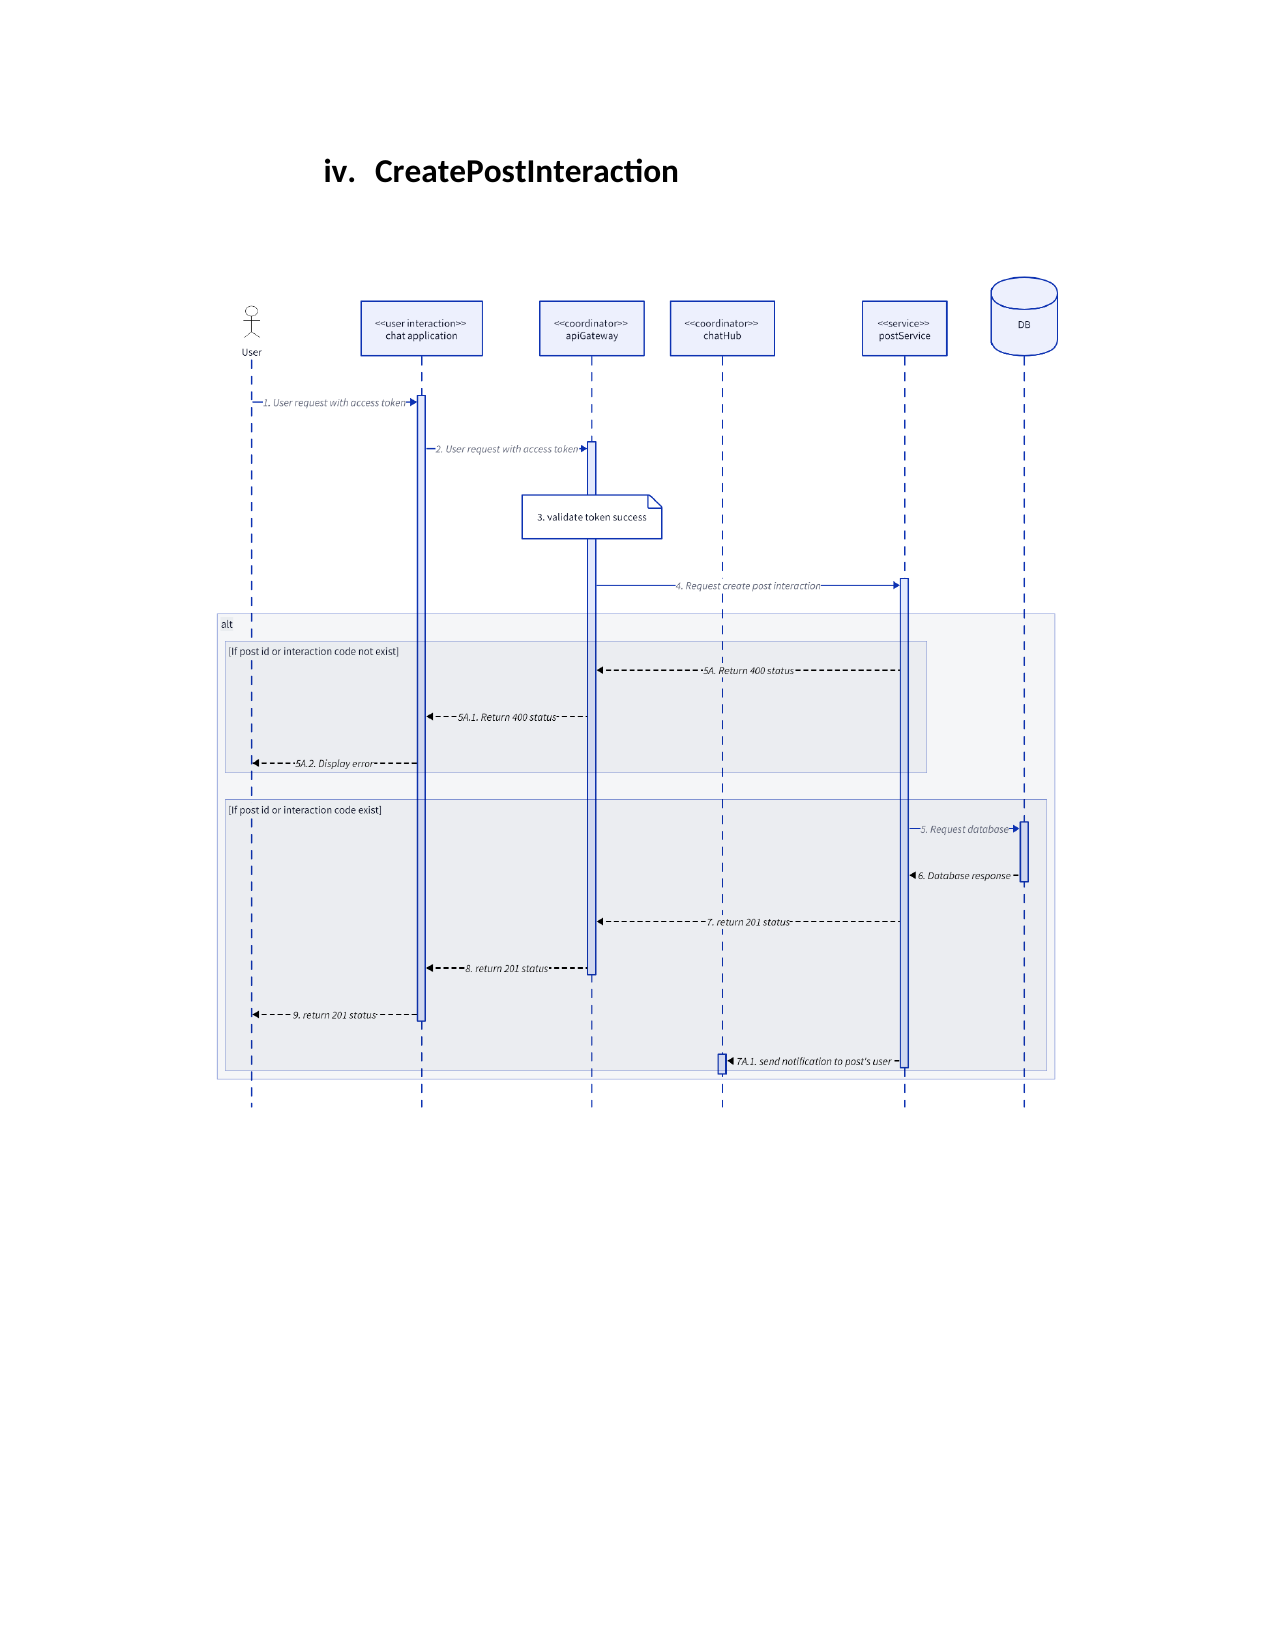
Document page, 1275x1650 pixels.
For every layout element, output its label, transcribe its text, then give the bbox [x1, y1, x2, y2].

picture [150, 210, 1124, 1174]
list CreatePostInteraction [356, 150, 1125, 191]
